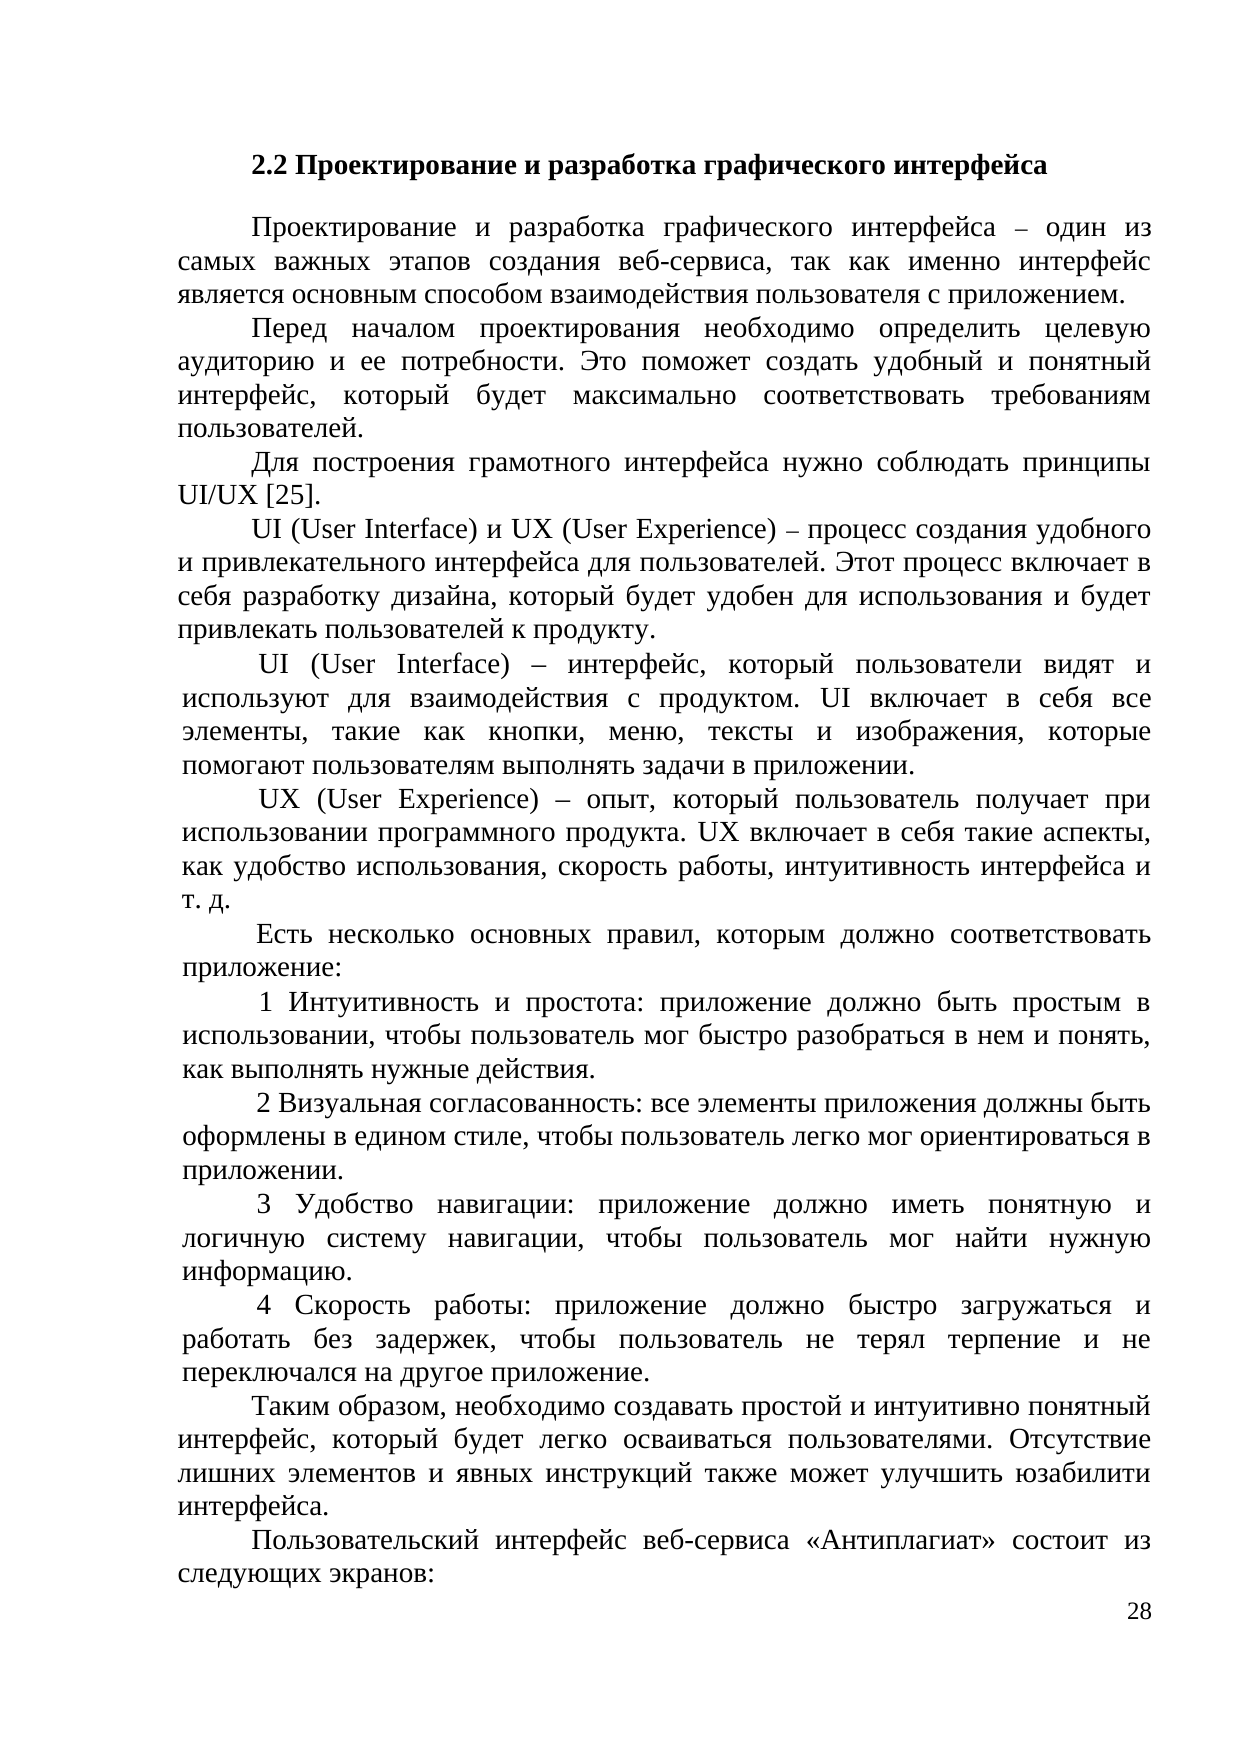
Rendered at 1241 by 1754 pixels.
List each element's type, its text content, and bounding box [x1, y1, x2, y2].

text UI (User Interface) и UX (User Experience) – процесс создания удобного и привлекательного интерфейса для пользователей. Этот процесс включает в себя разработку дизайна, который будет удобен для использования и будет привлекать пользователей к продукту. [177, 511, 1152, 645]
text 4 Скорость работы: приложение должно быстро загружаться и работать без задержек, чтобы пользователь не терял терпение и не переключался на другое приложение. [182, 1287, 1152, 1388]
text 2 Визуальная согласованность: все элементы приложения должны быть оформлены в едином стиле, чтобы пользователь легко мог ориентироваться в приложении. [182, 1085, 1152, 1186]
text Перед началом проектирования необходимо определить целевую аудиторию и ее потребности. Это поможет создать удобный и понятный интерфейс, который будет максимально соответствовать требованиям пользователей. [177, 310, 1152, 444]
text Проектирование и разработка графического интерфейса – один из самых важных этапов создания веб-сервиса, так как именно интерфейс является основным способом взаимодействия пользователя с приложением. [177, 209, 1152, 310]
text 3 Удобство навигации: приложение должно иметь понятную и логичную систему навигации, чтобы пользователь мог найти нужную информацию. [182, 1186, 1152, 1287]
text 1 Интуитивность и простота: приложение должно быть простым в использовании, чтобы пользователь мог быстро разобраться в нем и понять, как выполнять нужные действия. [182, 984, 1151, 1084]
text UX (User Experience) – опыт, который пользователь получает при использовании программного продукта. UX включает в себя такие аспекты, как удобство использования, скорость работы, интуитивность интерфейса и т. д. [182, 781, 1152, 915]
text UI (User Interface) – интерфейс, который пользователи видят и используют для взаимодействия с продуктом. UI включает в себя все элементы, такие как кнопки, меню, тексты и изображения, которые помогают пользователям выполнять задачи в приложении. [182, 646, 1152, 780]
subtitle 2.2 Проектирование и разработка графического интерфейса [177, 147, 1152, 180]
text Для построения грамотного интерфейса нужно соблюдать принципы UI/UX [25]. [177, 444, 1152, 511]
text Пользовательский интерфейс веб-сервиса «Антиплагиат» состоит из следующих экранов: [177, 1522, 1152, 1589]
text Таким образом, необходимо создавать простой и интуитивно понятный интерфейс, который будет легко осваиваться пользователями. Отсутствие лишних элементов и явных инструкций также может улучшить юзабилити интерфейса. [177, 1388, 1152, 1522]
text Есть несколько основных правил, которым должно соответствовать приложение: [182, 916, 1152, 983]
